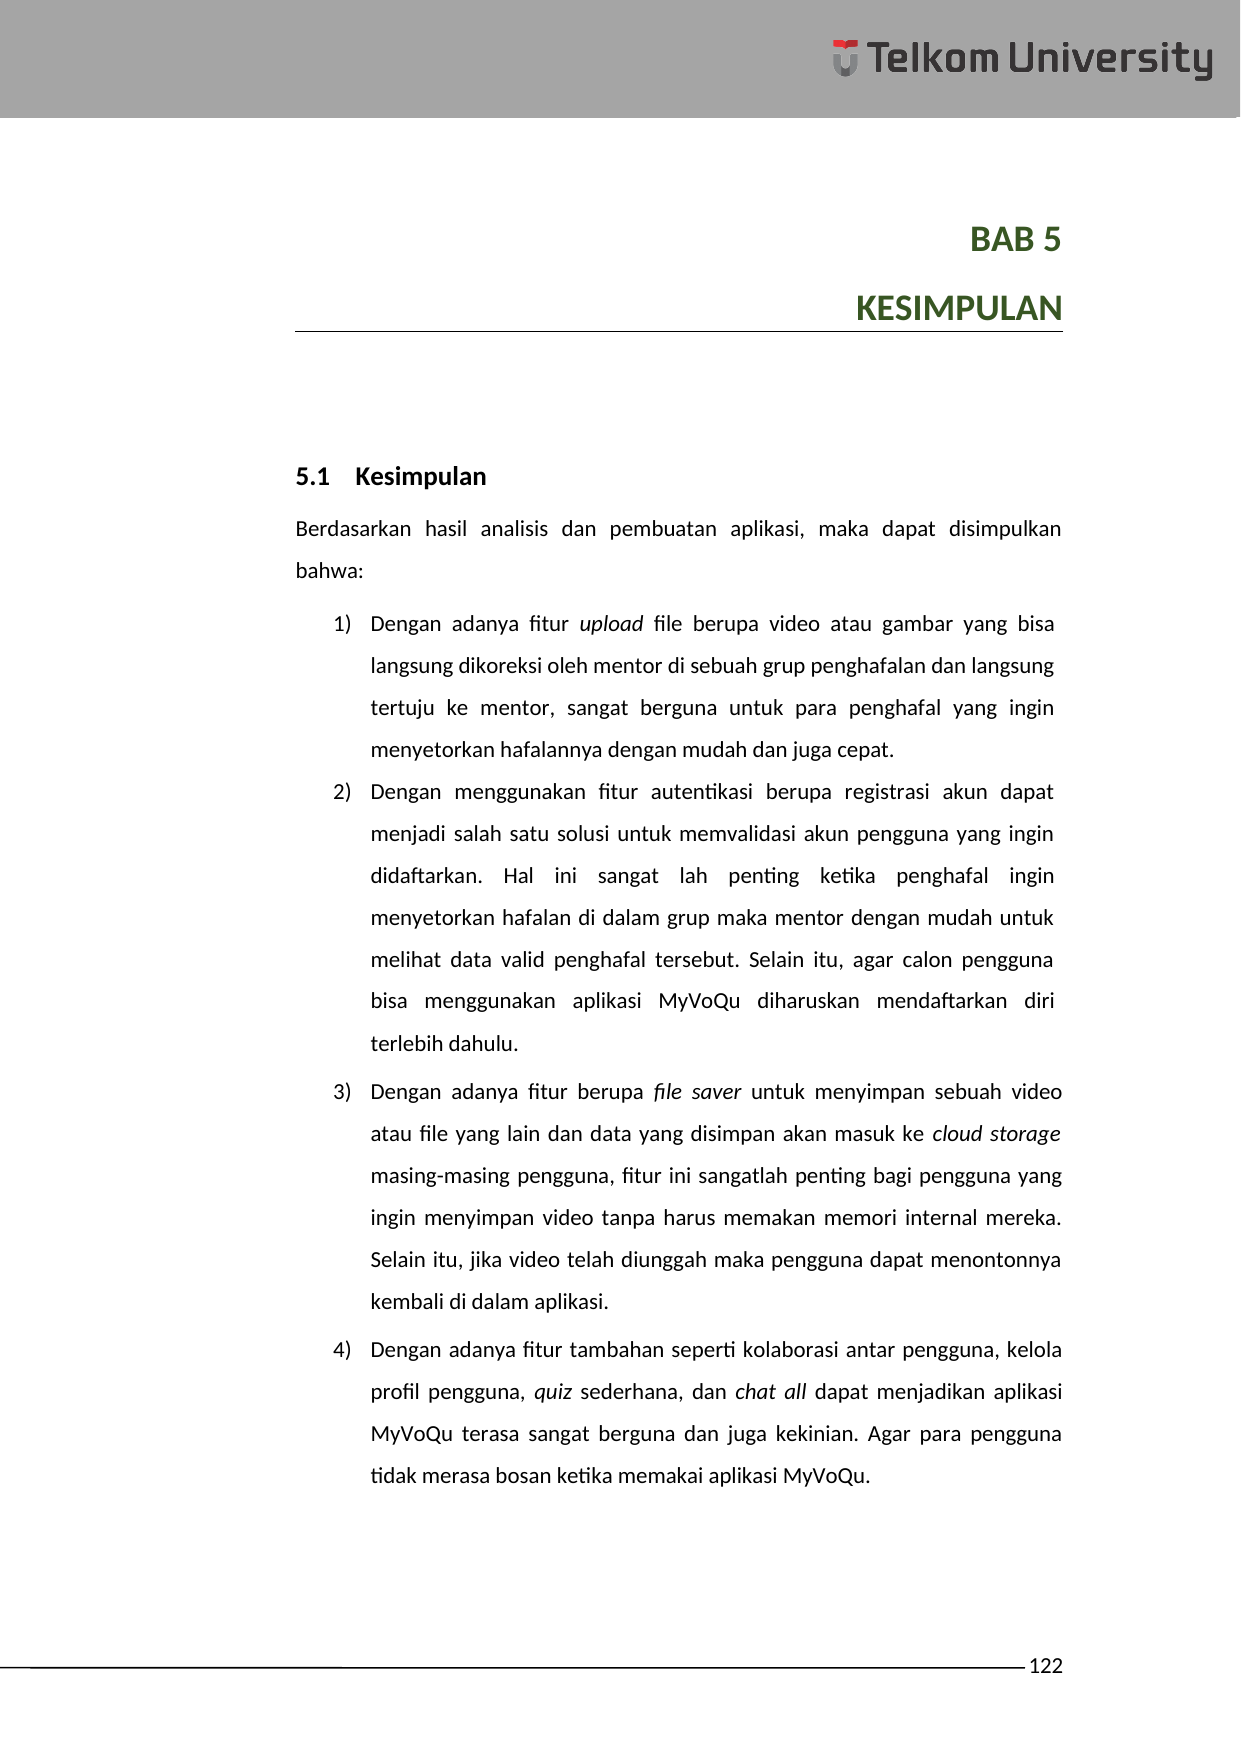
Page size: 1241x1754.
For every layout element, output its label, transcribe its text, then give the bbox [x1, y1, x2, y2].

list Dengan adanya fitur tambahan seperti kolaborasi antar pengguna, kelola profil pengguna, quiz sederhana, dan chat all dapat menjadikan aplikasi MyVoQu terasa sangat berguna dan juga kekinian. Agar para pengguna tidak merasa bosan ketika memakai aplikasi MyVoQu. [333, 1335, 1063, 1489]
subtitle Kesimpulan [295, 459, 1063, 492]
picture [833, 40, 1213, 81]
list Dengan adanya fitur upload file berupa video atau gambar yang bisa langsung dikoreksi oleh mentor di sebuah grup penghafalan dan langsung tertuju ke mentor, sangat berguna untuk para penghafal yang ingin menyetorkan hafalannya dengan mudah dan juga cepat. [333, 609, 1055, 763]
text Berdasarkan hasil analisis dan pembuatan aplikasi, maka dapat disimpulkan bahwa: [295, 514, 1063, 584]
list Dengan adanya fitur berupa file saver untuk menyimpan sebuah video atau file yang lain dan data yang disimpan akan masuk ke cloud storage masing-masing pengguna, fitur ini sangatlah penting bagi pengguna yang ingin menyimpan video tanpa harus memakan memori internal mereka. Selain itu, jika video telah diunggah maka pengguna dapat menontonnya kembali di dalam aplikasi. [333, 1077, 1063, 1315]
subtitle KESIMPULAN [295, 215, 1063, 331]
list Dengan menggunakan fitur autentikasi berupa registrasi akun dapat menjadi salah satu solusi untuk memvalidasi akun pengguna yang ingin didaftarkan. Hal ini sangat lah penting ketika penghafal ingin menyetorkan hafalan di dalam grup maka mentor dengan mudah untuk melihat data valid penghafal tersebut. Selain itu, agar calon pengguna bisa menggunakan aplikasi MyVoQu diharuskan mendaftarkan diri terlebih dahulu. [333, 777, 1055, 1057]
